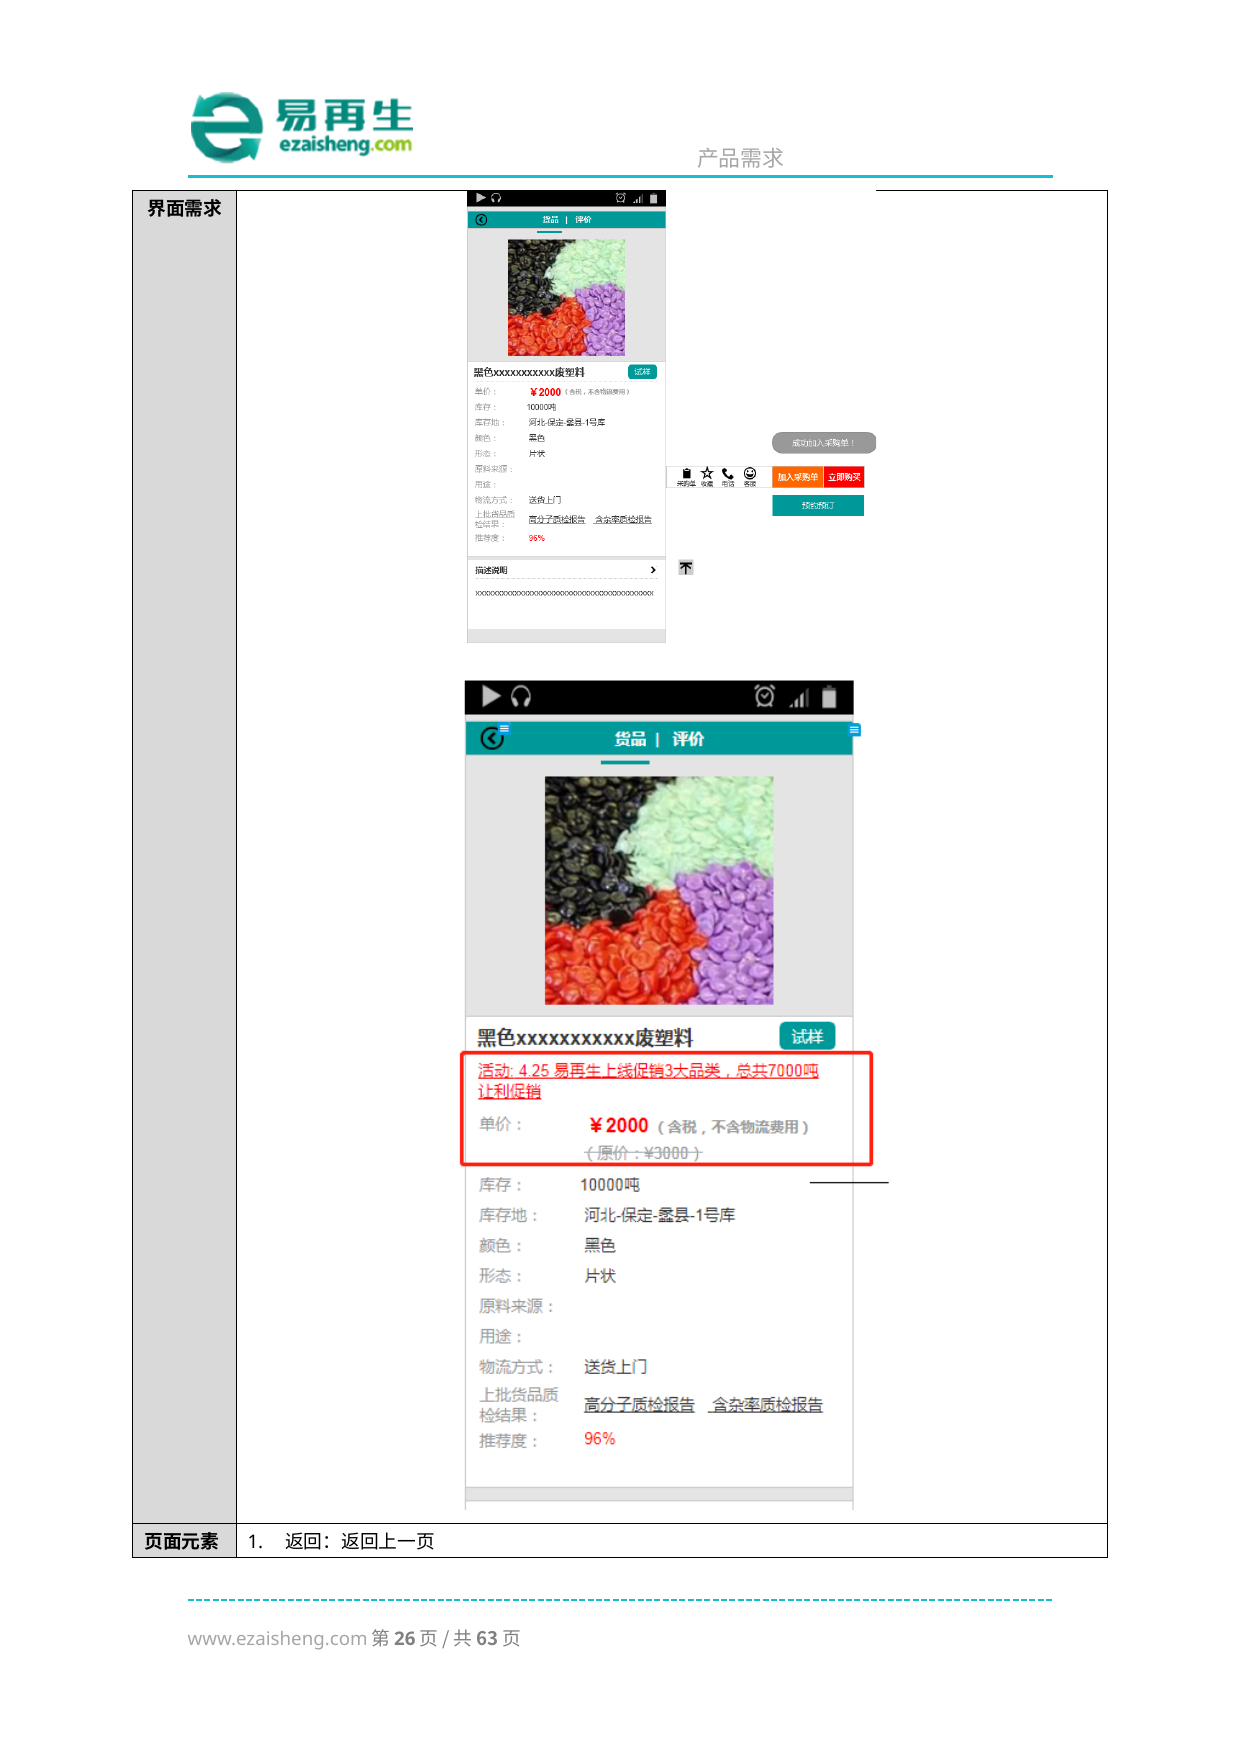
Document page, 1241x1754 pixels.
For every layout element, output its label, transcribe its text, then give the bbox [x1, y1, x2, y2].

picture [467, 190, 877, 643]
picture [187, 88, 418, 167]
table_cell 界面需求 [133, 191, 236, 1523]
table_cell 页面元素 [133, 1524, 236, 1557]
picture [454, 678, 889, 1510]
table_cell [237, 191, 1107, 1523]
